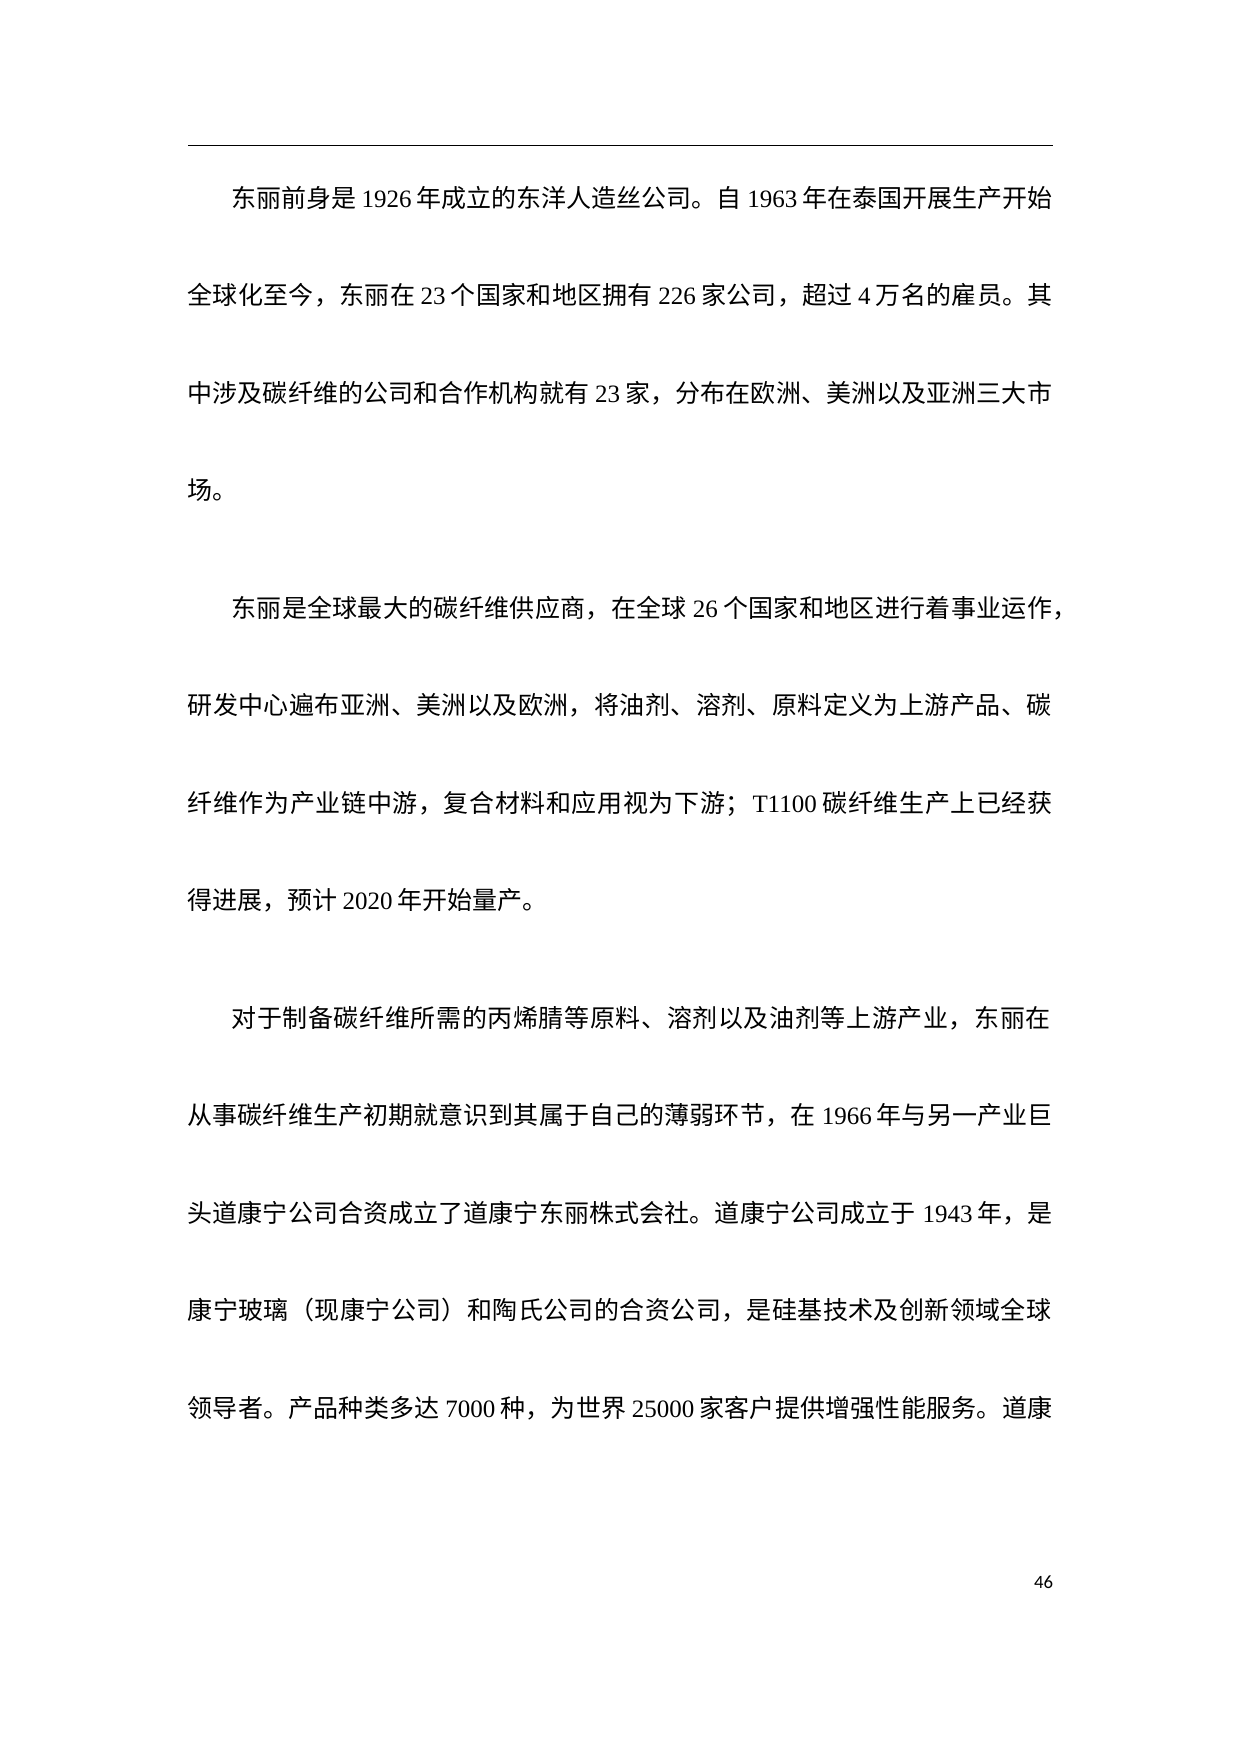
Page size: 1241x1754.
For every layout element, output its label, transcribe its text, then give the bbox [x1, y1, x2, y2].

text 东丽前身是1926年成立的东洋人造丝公司。自1963年在泰国开展生产开始全球化至今，东丽在23个国家和地区拥有226家公司，超过4万名的雇员。其中涉及碳纤维的公司和合作机构就有23家，分布在欧洲、美洲以及亚洲三大市场。 [187, 164, 1053, 521]
text 东丽是全球最大的碳纤维供应商，在全球26个国家和地区进行着事业运作，研发中心遍布亚洲、美洲以及欧洲，将油剂、溶剂、原料定义为上游产品、碳纤维作为产业链中游，复合材料和应用视为下游；T1100碳纤维生产上已经获得进展，预计2020年开始量产。 [187, 574, 1053, 931]
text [187, 984, 1053, 1439]
